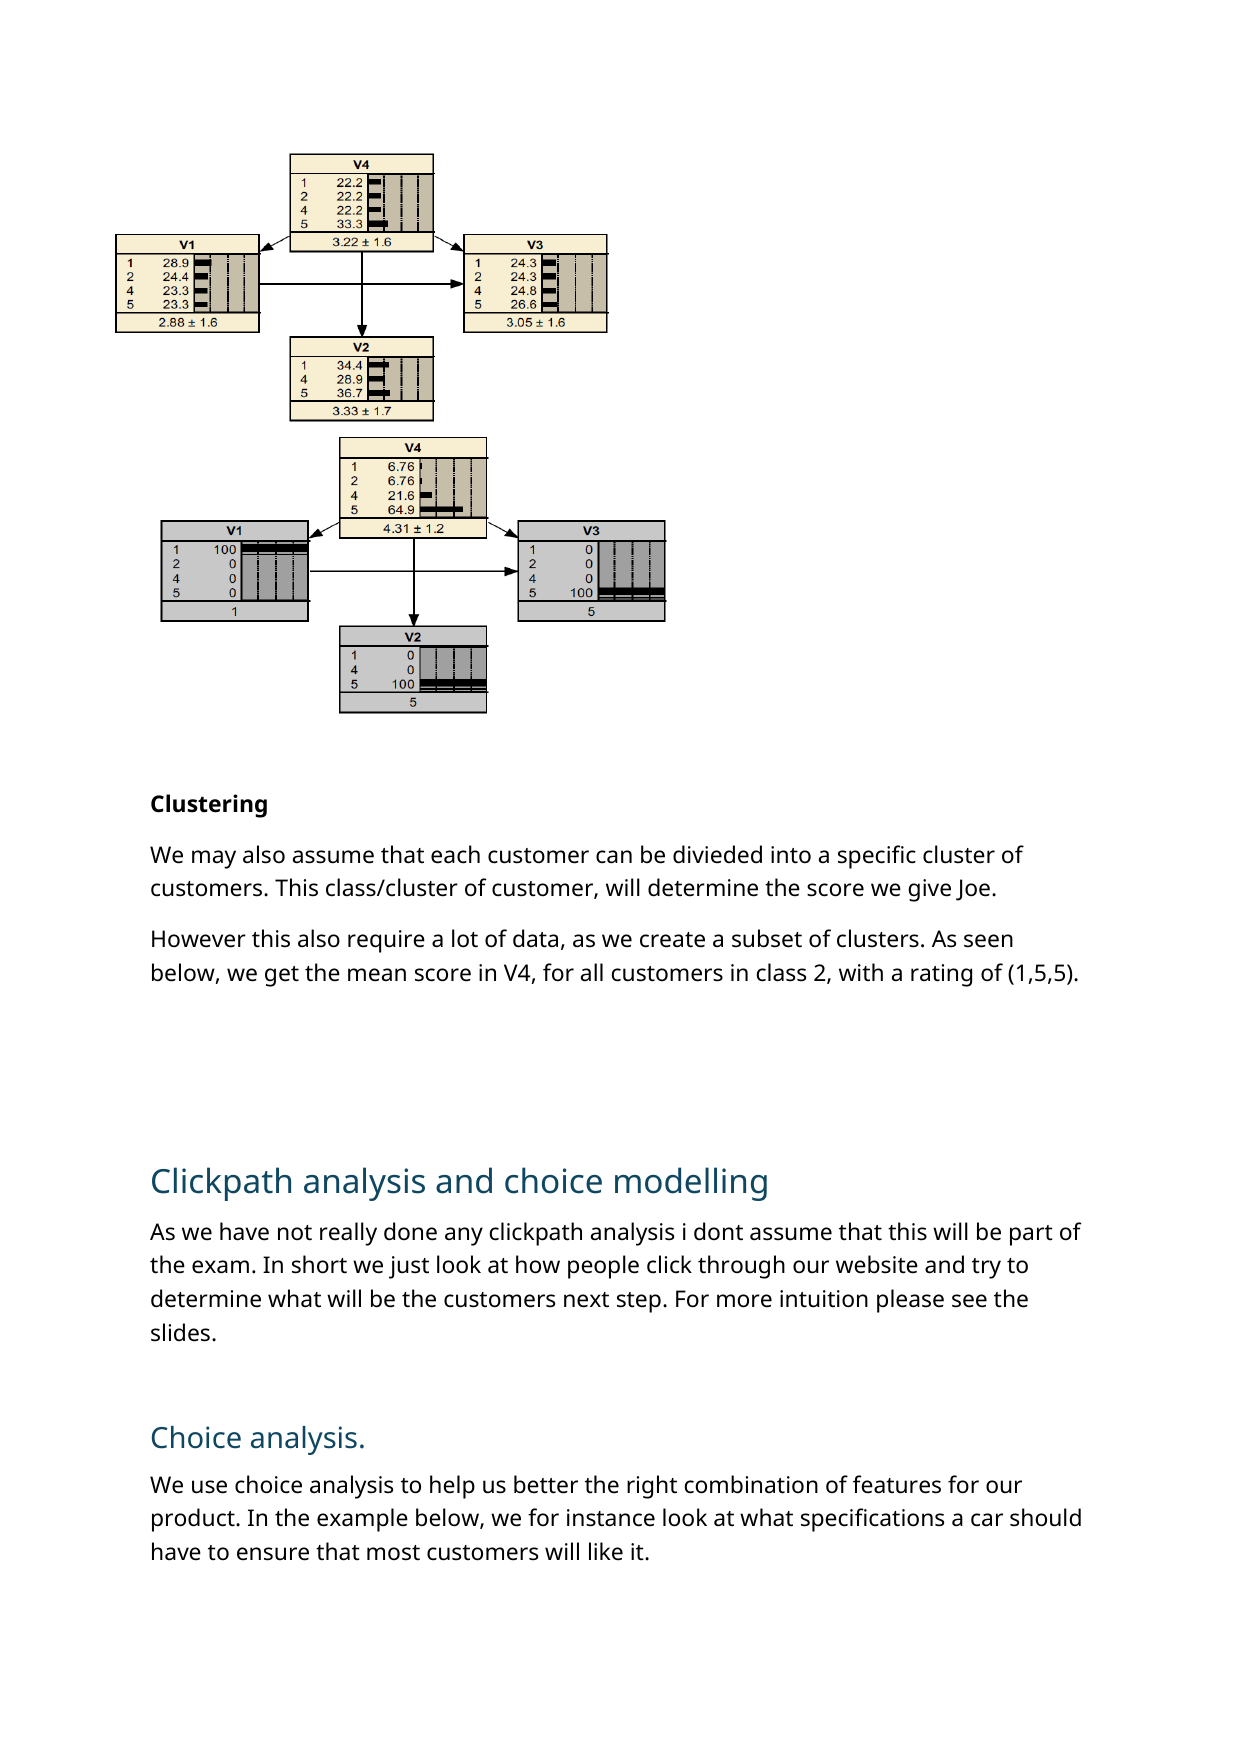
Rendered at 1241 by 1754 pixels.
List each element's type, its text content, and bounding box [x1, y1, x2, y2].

text We may also assume that each customer can be divieded into a specific cluster of customers. This class/cluster of customer, will determine the score we give Joe. [150, 838, 1090, 903]
text We use choice analysis to help us better the right combination of features for our product. In the example below, we for instance look at what specifications a car should have to ensure that most customers will like it. [150, 1469, 1090, 1567]
subtitle Choice analysis. [150, 1417, 1090, 1457]
text However this also require a lot of data, as we create a subset of clusters. As seen below, we get the mean score in V4, for all customers in class 2, with a rating of (1,5,5). [150, 923, 1090, 988]
picture [98, 151, 674, 719]
subtitle Clickpath analysis and choice modelling [150, 1158, 1090, 1203]
text As we have not really done any clickpath analysis i dont assume that this will be part of the exam. In short we just look at how people click through our website and try to determine what will be the customers next step. For more intuition please see the slides. [150, 1215, 1090, 1348]
text Clustering [150, 788, 1090, 819]
